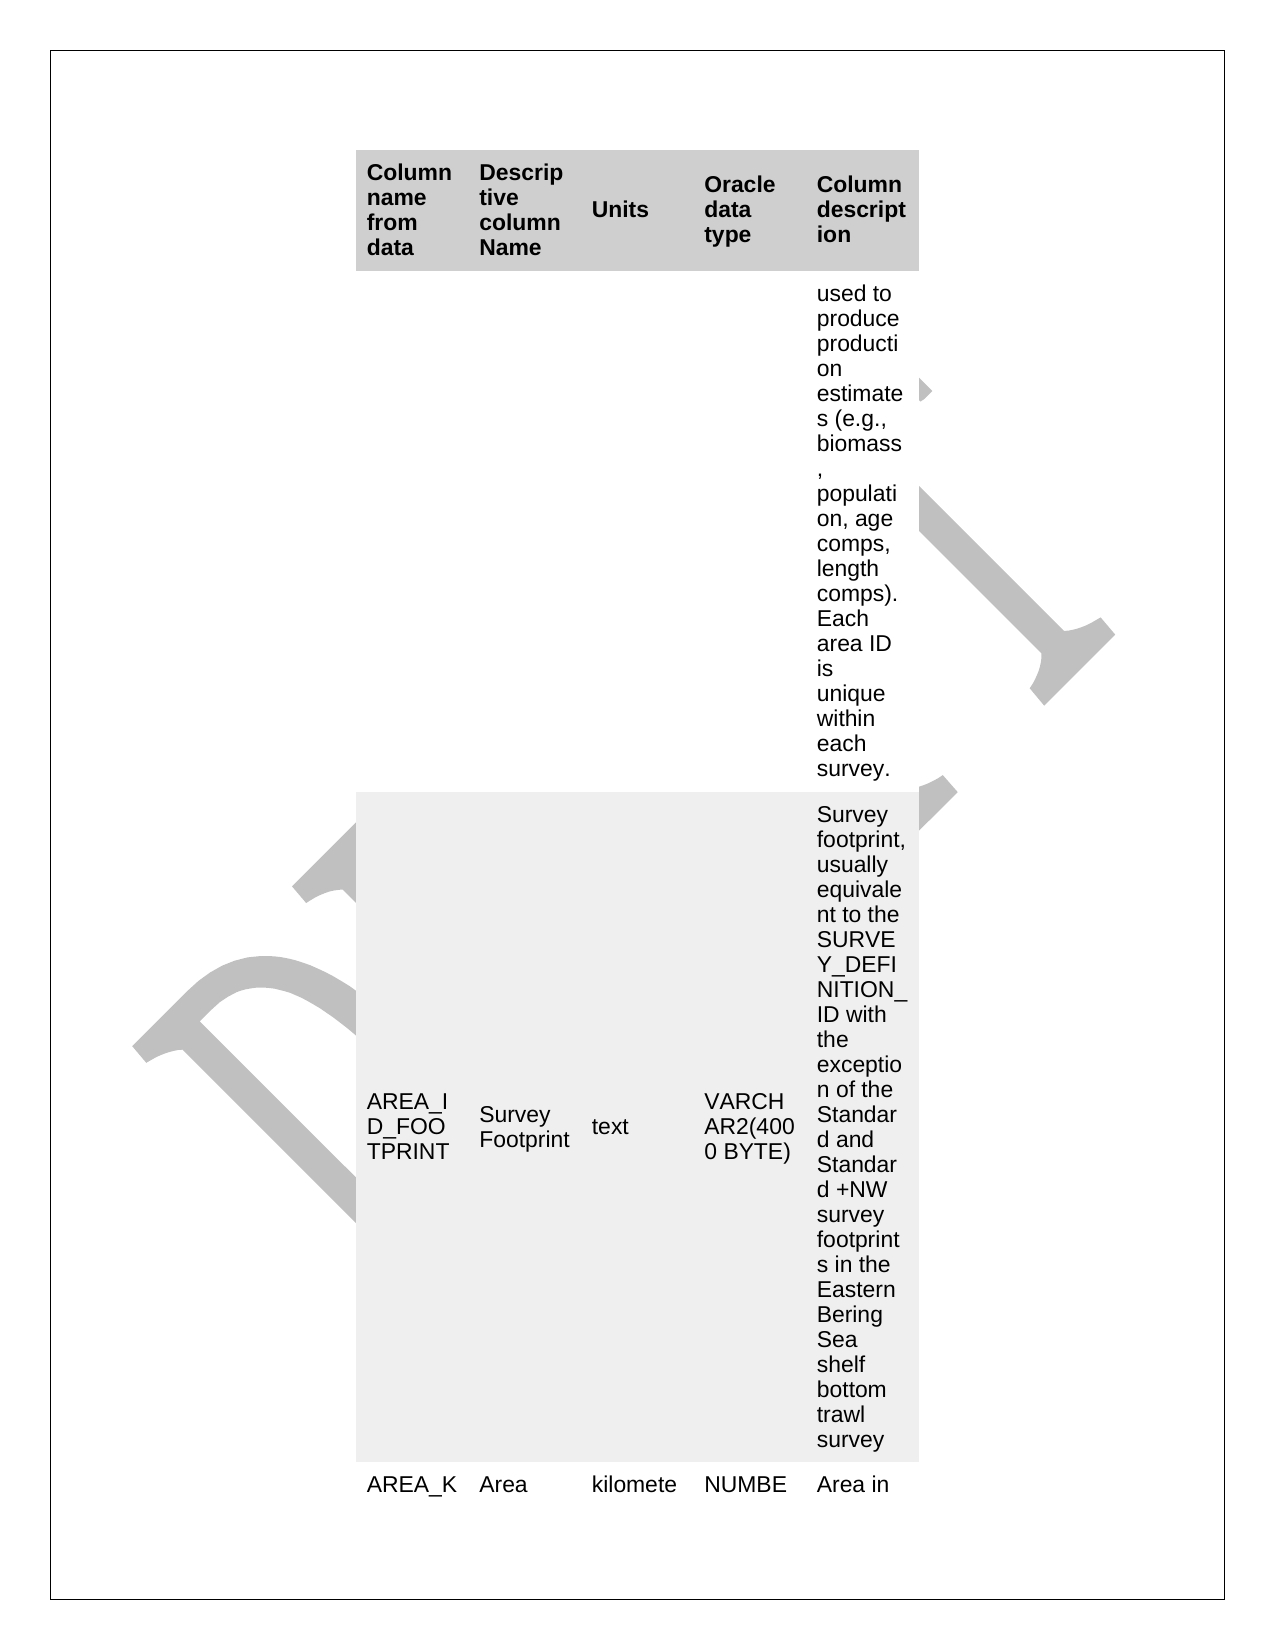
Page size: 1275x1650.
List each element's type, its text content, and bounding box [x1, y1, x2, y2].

table_header Units [581, 150, 694, 271]
table_header Oracle data type [694, 150, 806, 271]
table_header Descriptive column Name [469, 150, 581, 271]
table_header Column description [806, 150, 919, 271]
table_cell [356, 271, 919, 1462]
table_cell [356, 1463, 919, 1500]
table_header Column name from data [356, 150, 469, 271]
